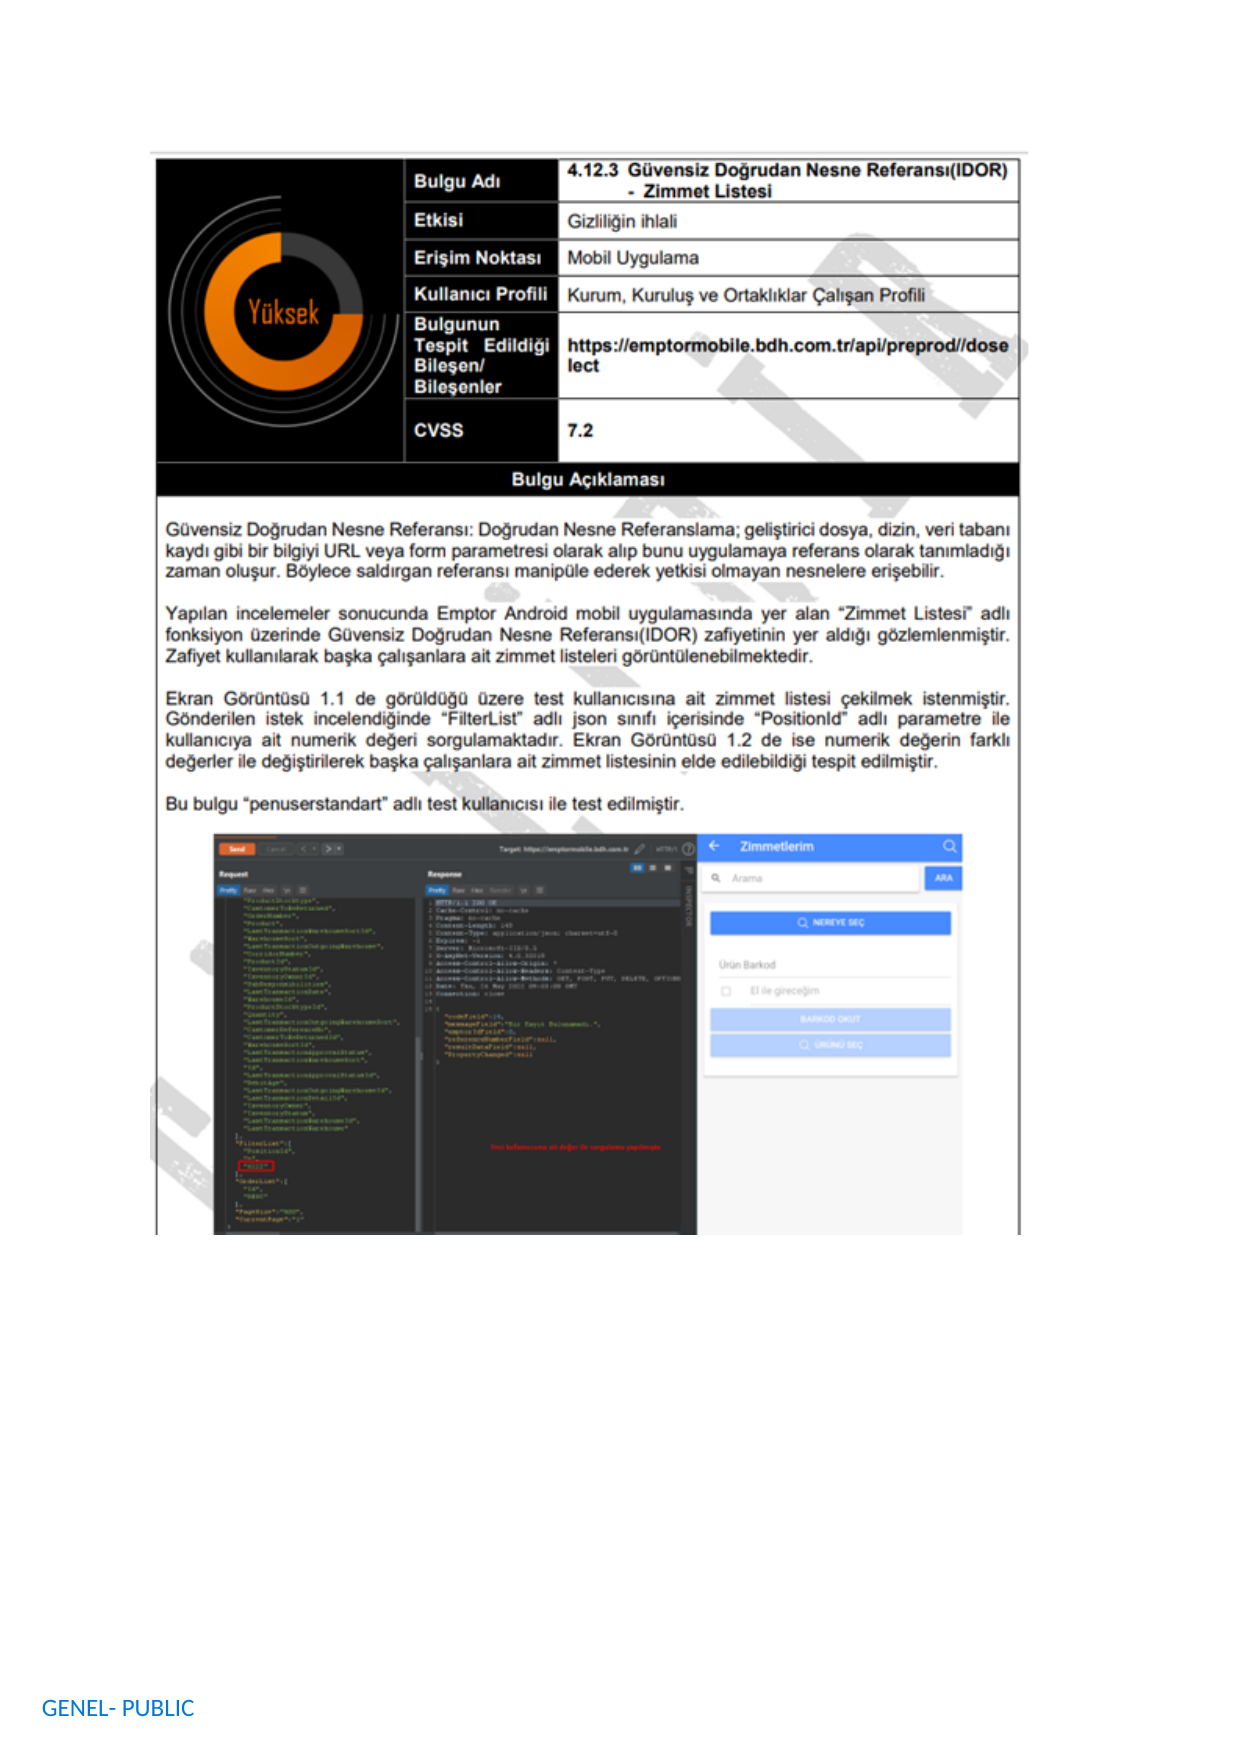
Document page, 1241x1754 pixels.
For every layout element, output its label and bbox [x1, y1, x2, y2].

picture [150, 150, 1029, 1235]
